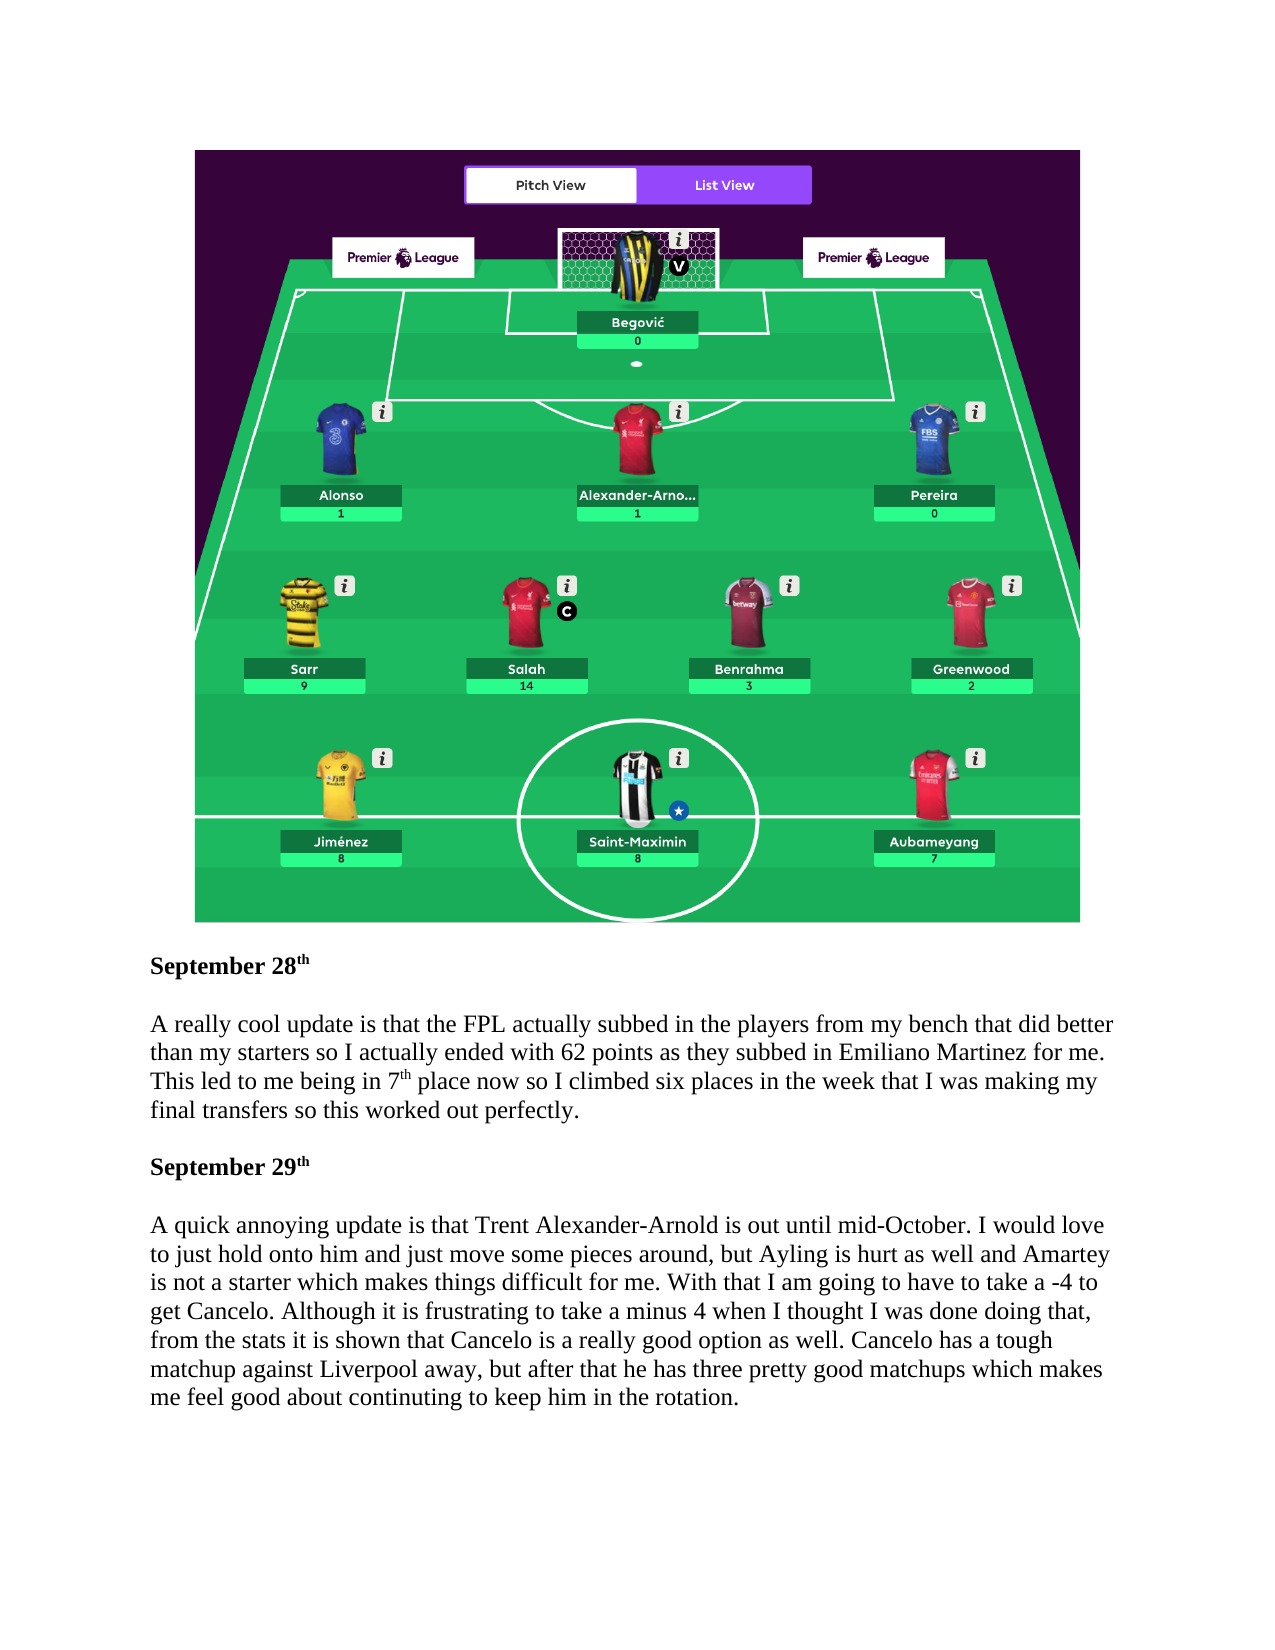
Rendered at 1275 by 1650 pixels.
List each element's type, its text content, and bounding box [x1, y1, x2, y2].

text A quick annoying update is that Trent Alexander-Arnold is out until mid-October. I would love to just hold onto him and just move some pieces around, but Ayling is hurt as well and Amartey is not a starter which makes things difficult for me. With that I am going to have to take a -4 to get Cancelo. Although it is frustrating to take a minus 4 when I thought I was done doing that, from the stats it is shown that Cancelo is a really good option as well. Cancelo has a tough matchup against Liverpool away, but after that he has three pretty good matchups which makes me feel good about continuting to keep him in the rotation. [150, 1210, 1125, 1411]
text September 28th [150, 951, 1125, 980]
picture [194, 150, 1081, 923]
text A really cool update is that the FPL actually subbed in the players from my bench that did better than my starters so I actually ended with 62 points as they subbed in Emiliano Martinez for me. This led to me being in 7th place now so I climbed six places in the week that I was making my final transfers so this worked out perfectly. [150, 1009, 1125, 1124]
text September 29th [150, 1152, 1125, 1181]
